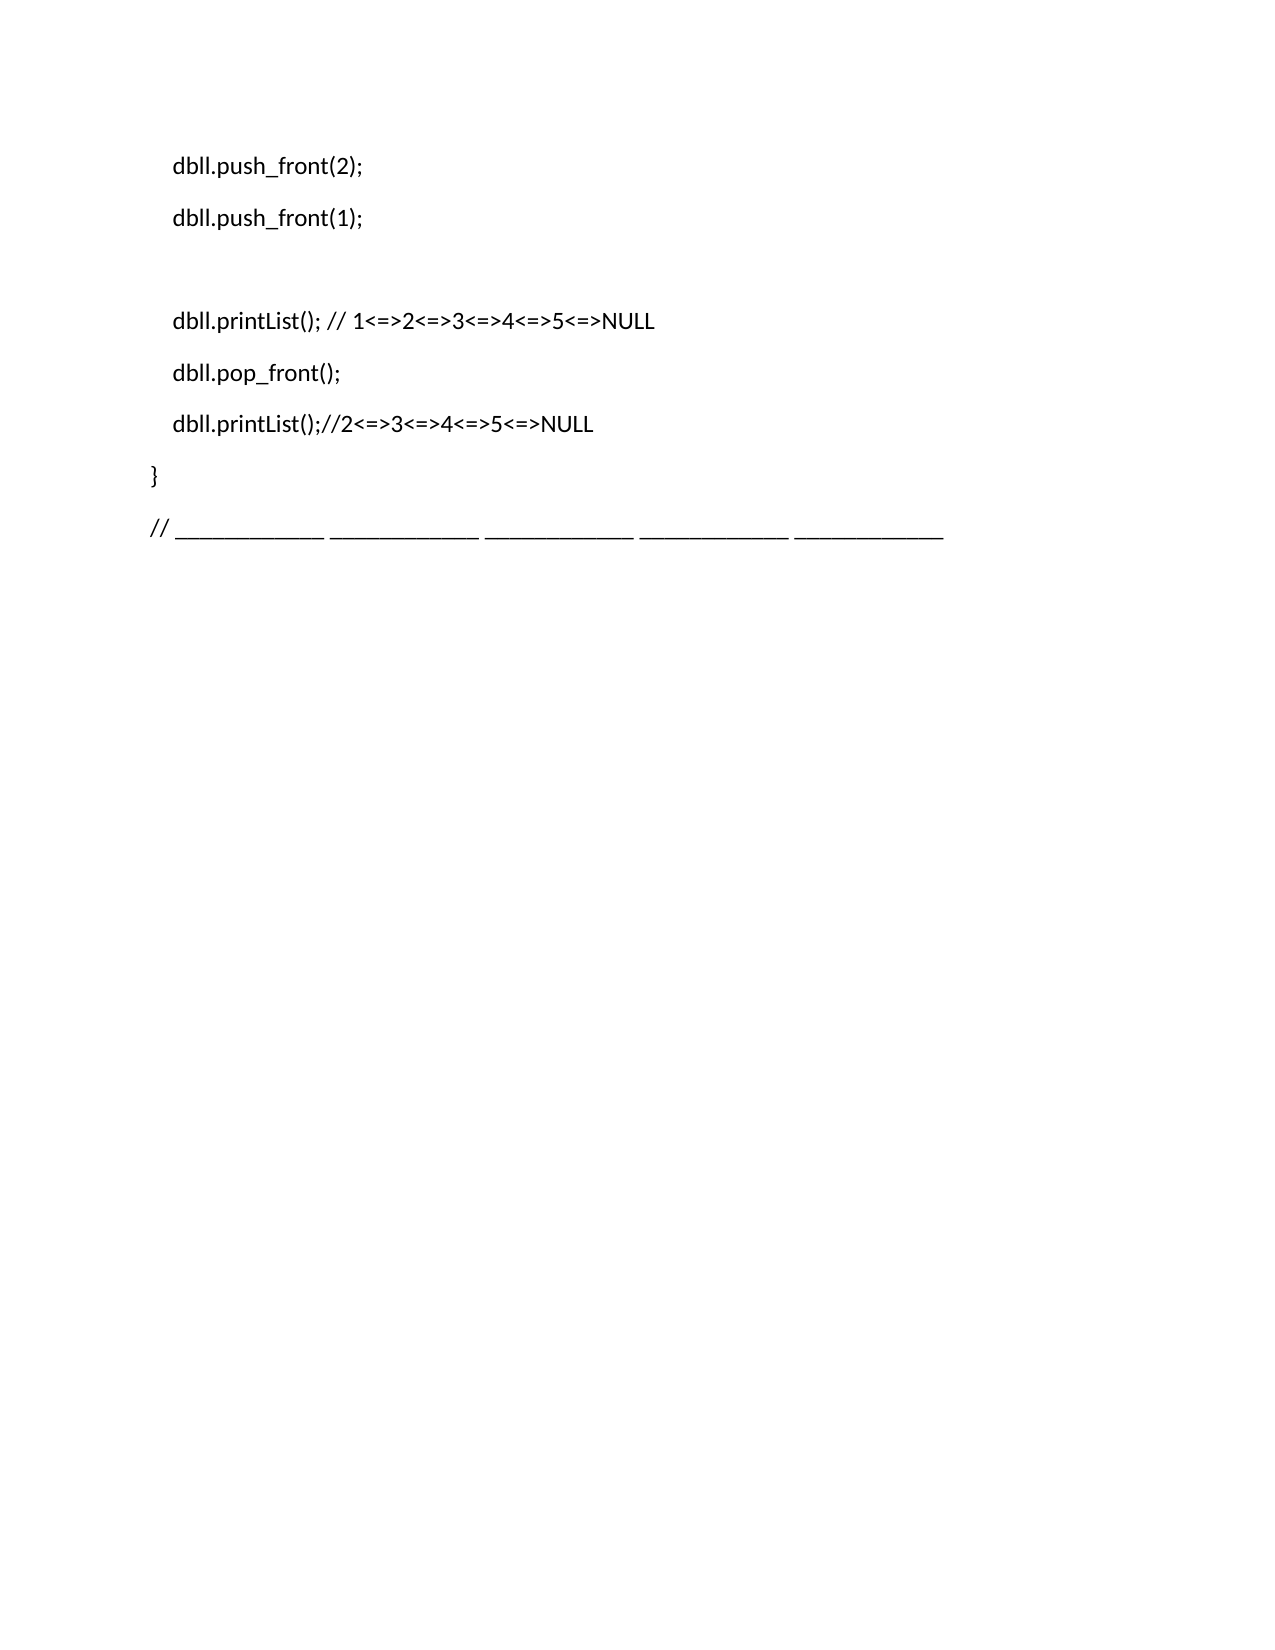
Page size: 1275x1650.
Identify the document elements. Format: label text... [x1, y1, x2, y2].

text dbll.push_front(1); [150, 202, 1125, 232]
text dbll.printList();//2<=>3<=>4<=>5<=>NULL [150, 408, 1125, 439]
text dbll.printList(); // 1<=>2<=>3<=>4<=>5<=>NULL [150, 305, 1125, 336]
text dbll.push_front(2); [150, 150, 1125, 181]
text dbll.pop_front(); [150, 357, 1125, 387]
text } [150, 460, 1125, 491]
text // ____________ ____________ ____________ ____________ ____________ [150, 512, 1125, 542]
